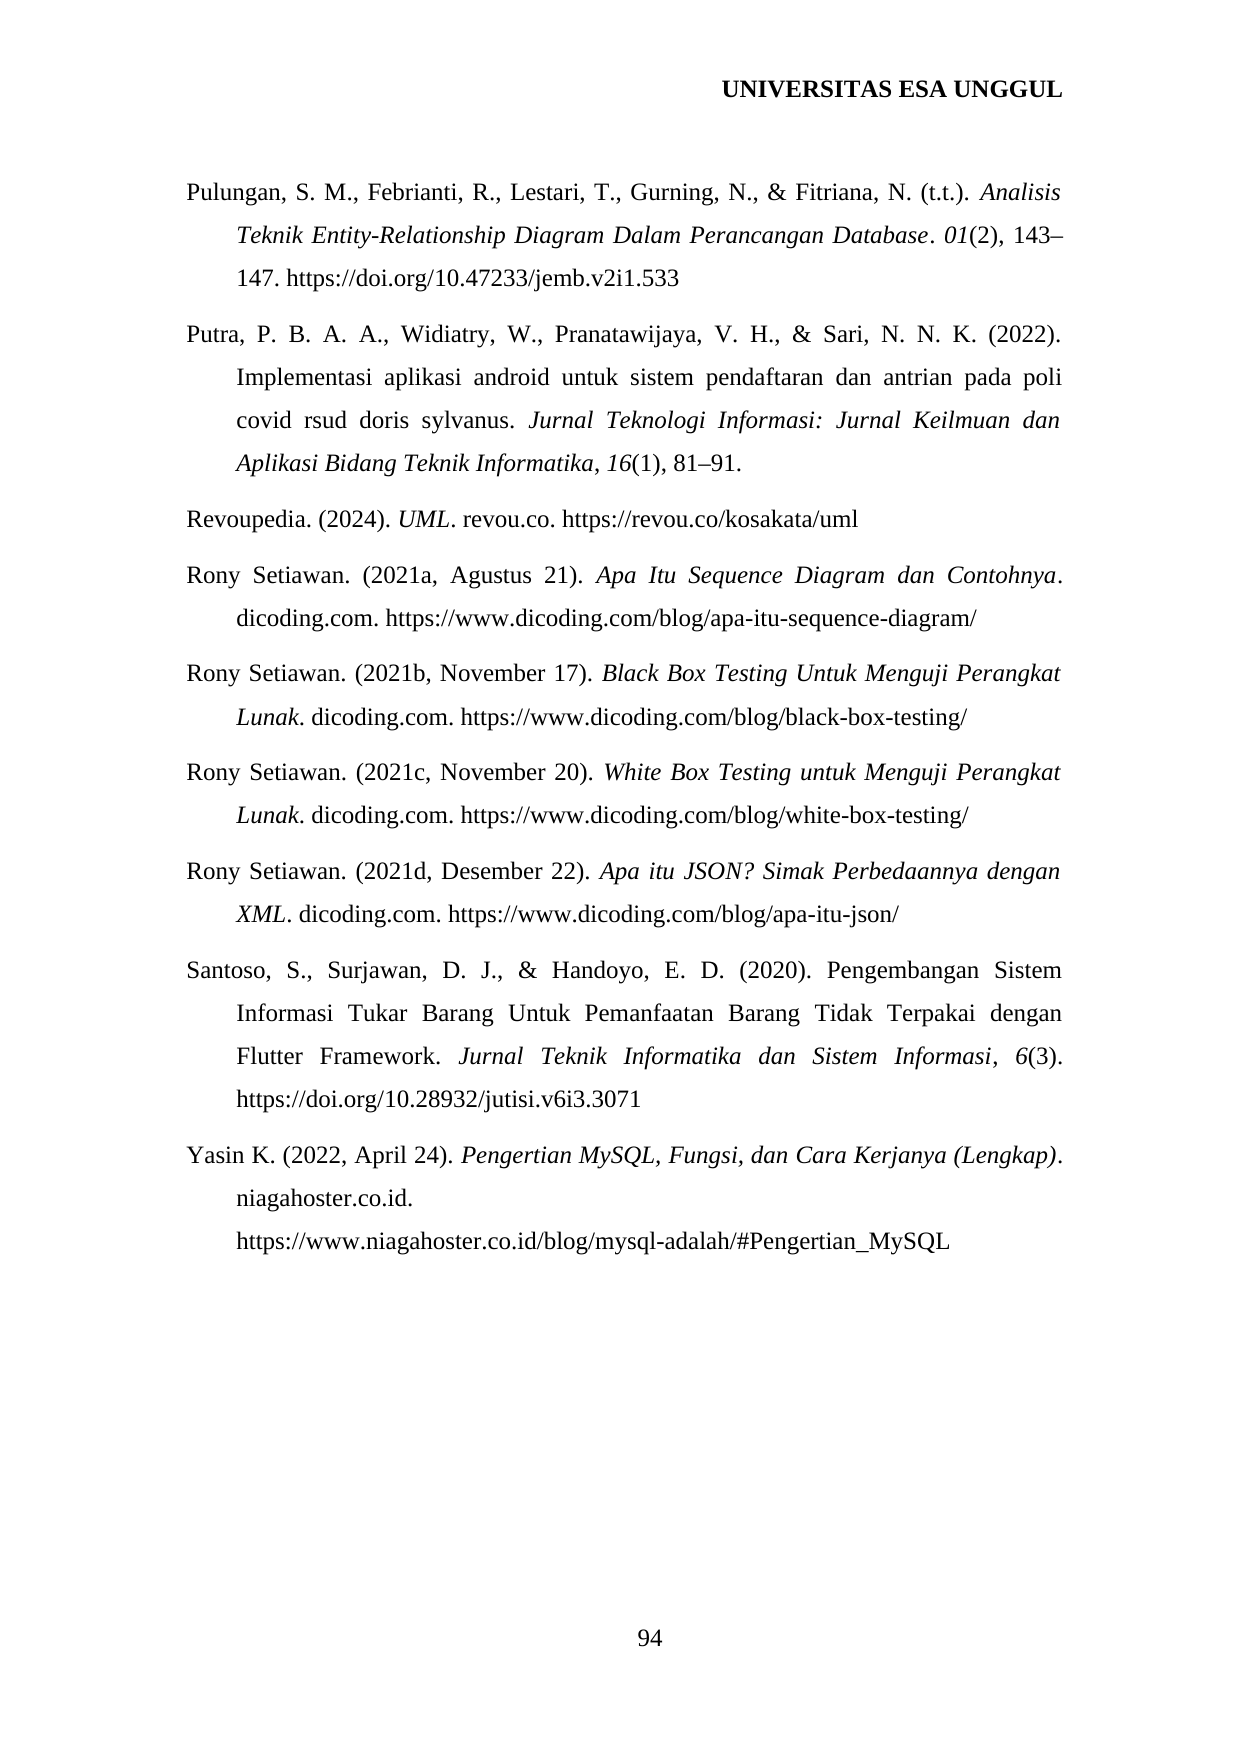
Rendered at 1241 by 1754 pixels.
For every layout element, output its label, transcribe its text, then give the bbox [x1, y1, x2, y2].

text Pulungan, S. M., Febrianti, R., Lestari, T., Gurning, N., & Fitriana, N. (t.t.). Analisis Teknik Entity-Relationship Diagram Dalam Perancangan Database. 01(2), 143–147. https://doi.org/10.47233/jemb.v2i1.533 [186, 177, 1063, 292]
text Revoupedia. (2024). UML. revou.co. https://revou.co/kosakata/uml [186, 504, 1063, 533]
text Yasin K. (2022, April 24). Pengertian MySQL, Fungsi, dan Cara Kerjanya (Lengkap). niagahoster.co.id. https://www.niagahoster.co.id/blog/mysql-adalah/#Pengertian_MySQL [186, 1140, 1063, 1255]
text Rony Setiawan. (2021c, November 20). White Box Testing untuk Menguji Perangkat Lunak. dicoding.com. https://www.dicoding.com/blog/white-box-testing/ [186, 757, 1063, 829]
text Rony Setiawan. (2021a, Agustus 21). Apa Itu Sequence Diagram dan Contohnya. dicoding.com. https://www.dicoding.com/blog/apa-itu-sequence-diagram/ [186, 560, 1063, 632]
text Rony Setiawan. (2021b, November 17). Black Box Testing Untuk Menguji Perangkat Lunak. dicoding.com. https://www.dicoding.com/blog/black-box-testing/ [186, 658, 1063, 730]
text Putra, P. B. A. A., Widiatry, W., Pranatawijaya, V. H., & Sari, N. N. K. (2022). Implementasi aplikasi android untuk sistem pendaftaran dan antrian pada poli covid rsud doris sylvanus. Jurnal Teknologi Informasi: Jurnal Keilmuan dan Aplikasi Bidang Teknik Informatika, 16(1), 81–91. [186, 319, 1063, 477]
text Rony Setiawan. (2021d, Desember 22). Apa itu JSON? Simak Perbedaannya dengan XML. dicoding.com. https://www.dicoding.com/blog/apa-itu-json/ [186, 856, 1063, 928]
text Santoso, S., Surjawan, D. J., & Handoyo, E. D. (2020). Pengembangan Sistem Informasi Tukar Barang Untuk Pemanfaatan Barang Tidak Terpakai dengan Flutter Framework. Jurnal Teknik Informatika dan Sistem Informasi, 6(3). https://doi.org/10.28932/jutisi.v6i3.3071 [186, 955, 1063, 1113]
